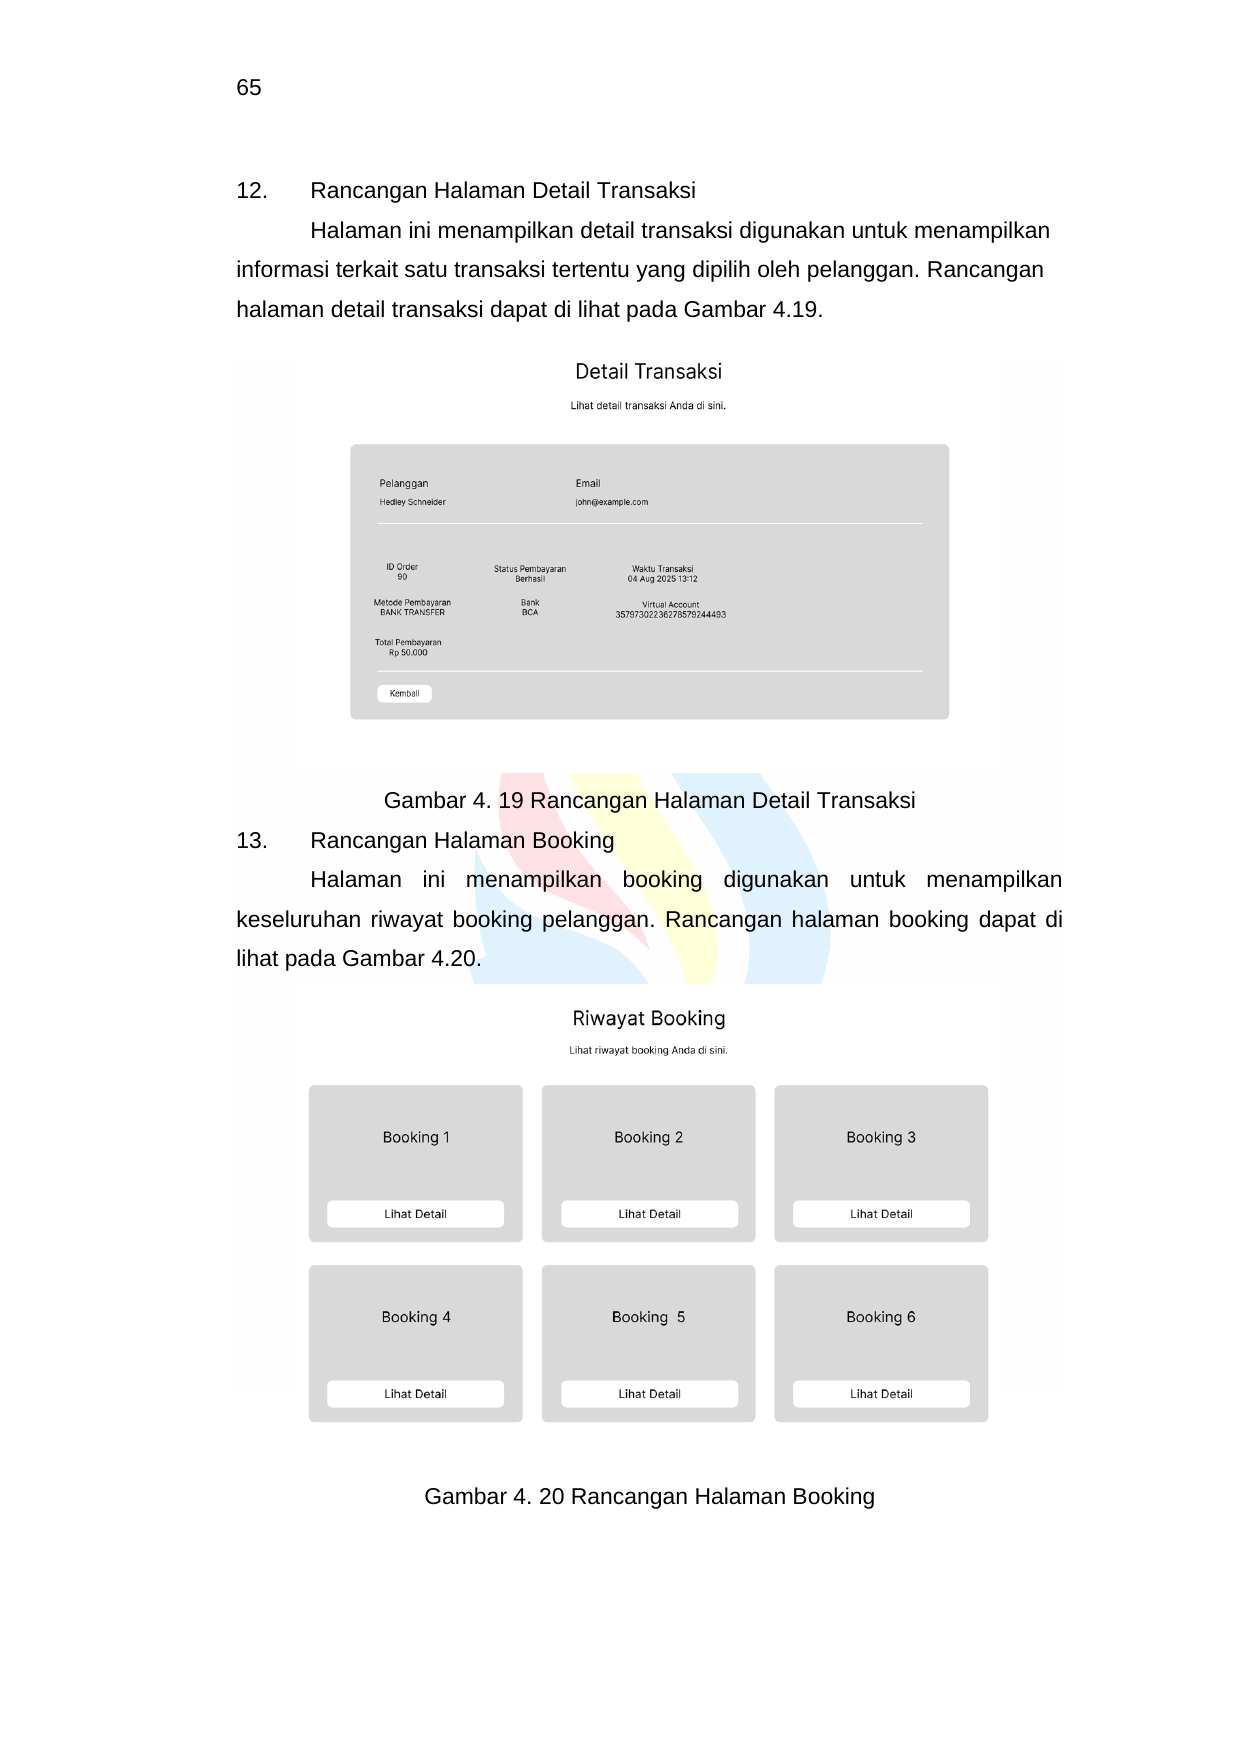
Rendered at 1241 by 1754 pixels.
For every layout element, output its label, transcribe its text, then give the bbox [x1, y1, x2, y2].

list Rancangan Halaman Booking [236, 827, 1063, 853]
picture [295, 984, 1004, 1469]
text Halaman ini menampilkan booking digunakan untuk menampilkan keseluruhan riwayat booking pelanggan. Rancangan halaman booking dapat di lihat pada Gambar 4.20. [236, 866, 1063, 971]
text Gambar 4. 20 Rancangan Halaman Booking [236, 1483, 1063, 1509]
text Gambar 4. 19 Rancangan Halaman Detail Transaksi [236, 787, 1063, 813]
list Rancangan Halaman Detail Transaksi [236, 177, 1063, 203]
text Halaman ini menampilkan detail transaksi digunakan untuk menampilkan informasi terkait satu transaksi tertentu yang dipilih oleh pelanggan. Rancangan halaman detail transaksi dapat di lihat pada Gambar 4.19. [236, 217, 1063, 322]
picture [295, 335, 1004, 773]
